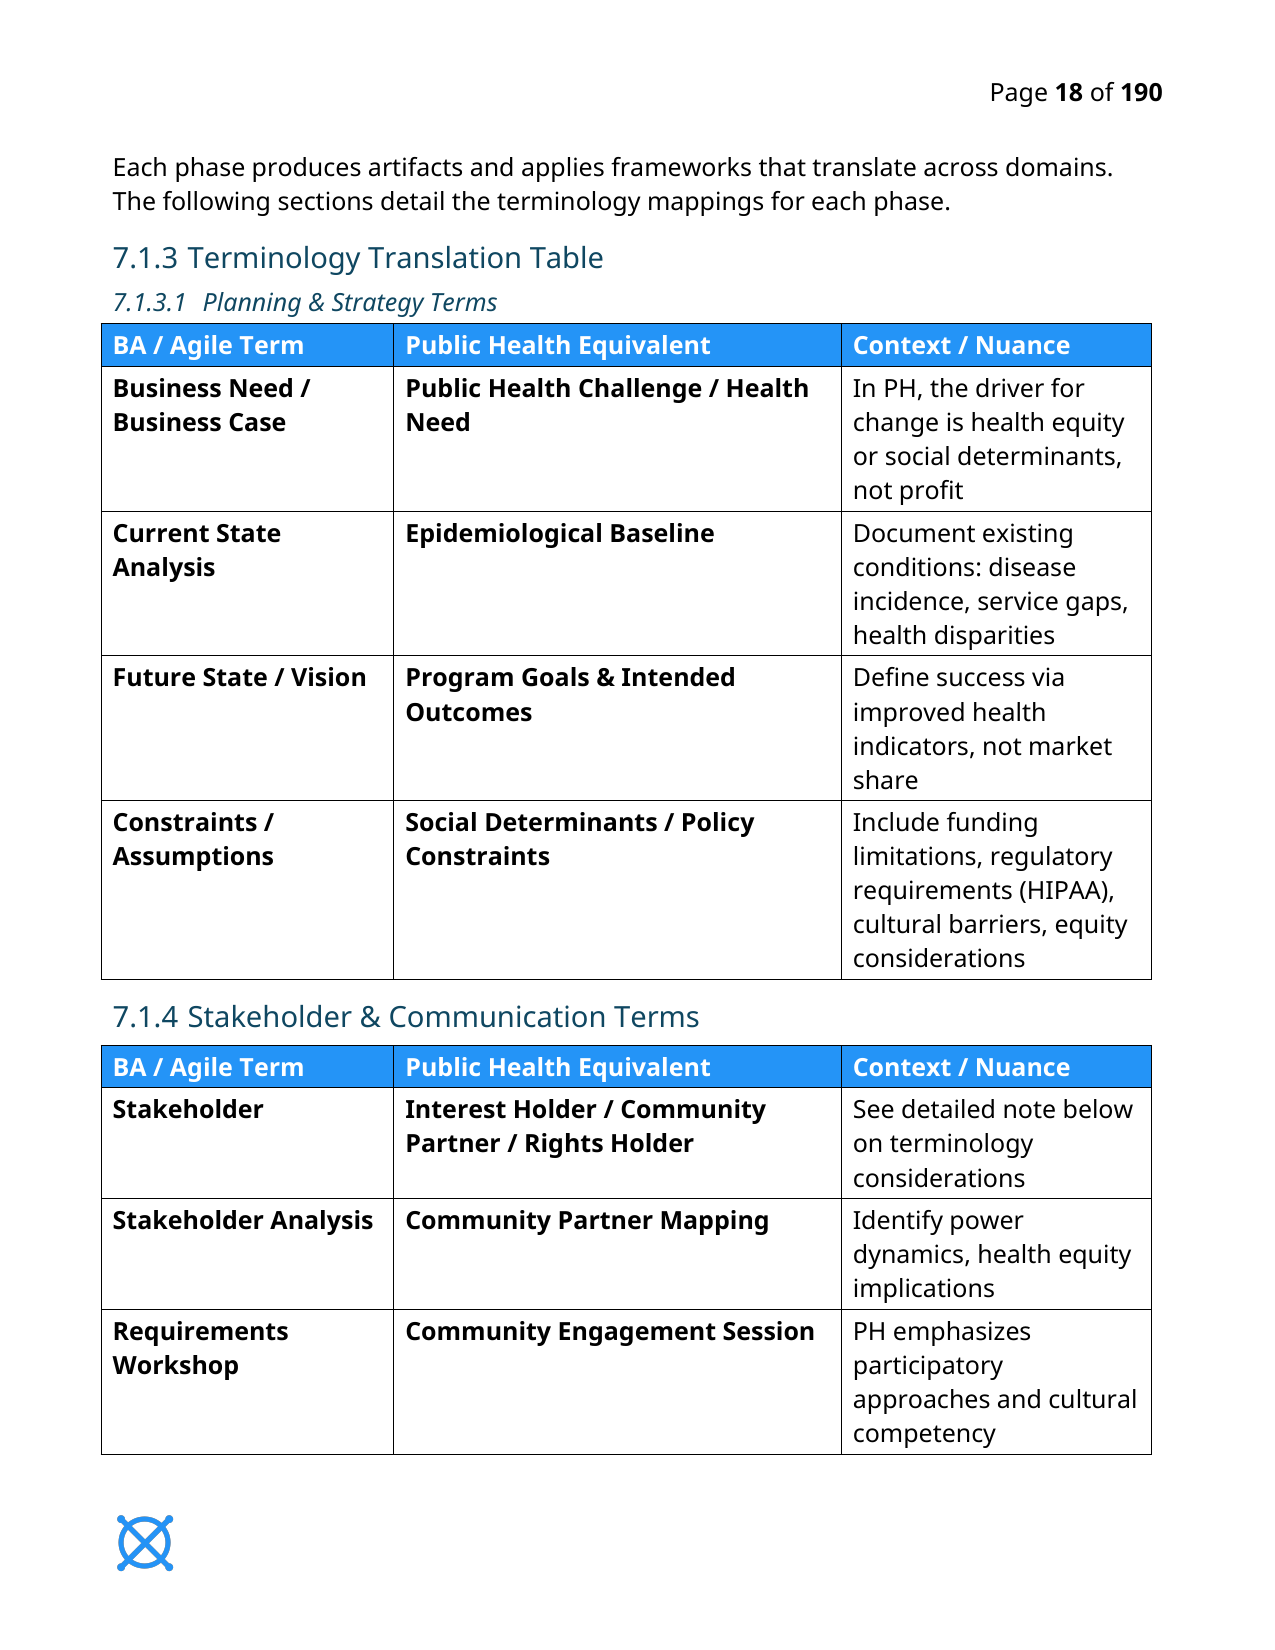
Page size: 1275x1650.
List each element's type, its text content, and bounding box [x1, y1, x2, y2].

table_cell In PH, the driver for change is health equity or social determinants, not profit [842, 367, 1151, 511]
table_cell Public Health Challenge / Health Need [394, 367, 841, 511]
table_cell Requirements Workshop [102, 1310, 393, 1453]
table_cell Social Determinants / Policy Constraints [394, 801, 841, 979]
subtitle Stakeholder & Communication Terms [112, 997, 1162, 1036]
table_cell Current State Analysis [102, 512, 393, 655]
table_cell Community Engagement Session [394, 1310, 841, 1453]
table_cell Constraints / Assumptions [102, 801, 393, 979]
table_header Public Health Equivalent [394, 1046, 841, 1087]
table_header BA / Agile Term [102, 1046, 393, 1087]
table_header BA / Agile Term [102, 324, 393, 366]
table_cell Define success via improved health indicators, not market share [842, 656, 1151, 800]
table_cell Include funding limitations, regulatory requirements (HIPAA), cultural barriers, equity considerations [842, 801, 1151, 979]
table_cell Program Goals & Intended Outcomes [394, 656, 841, 800]
table_cell Community Partner Mapping [394, 1199, 841, 1309]
table_cell PH emphasizes participatory approaches and cultural competency [842, 1310, 1151, 1453]
table_cell Business Need / Business Case [102, 367, 393, 511]
table_cell Identify power dynamics, health equity implications [842, 1199, 1151, 1309]
picture [112, 1511, 177, 1575]
table_header Public Health Equivalent [394, 324, 841, 366]
table_cell Epidemiological Baseline [394, 512, 841, 655]
table_cell Future State / Vision [102, 656, 393, 800]
table_cell Document existing conditions: disease incidence, service gaps, health disparities [842, 512, 1151, 655]
table_header Context / Nuance [842, 1046, 1151, 1087]
table_cell See detailed note below on terminology considerations [842, 1088, 1151, 1198]
subtitle Terminology Translation Table [112, 237, 1162, 277]
text Each phase produces artifacts and applies frameworks that translate across domains. The following sections detail the terminology mappings for each phase. [112, 150, 1162, 218]
subtitle Planning & Strategy Terms [112, 285, 1162, 319]
table_cell Stakeholder Analysis [102, 1199, 393, 1309]
table_cell Stakeholder [102, 1088, 393, 1198]
table_header Context / Nuance [842, 324, 1151, 366]
table_cell Interest Holder / Community Partner / Rights Holder [394, 1088, 841, 1198]
